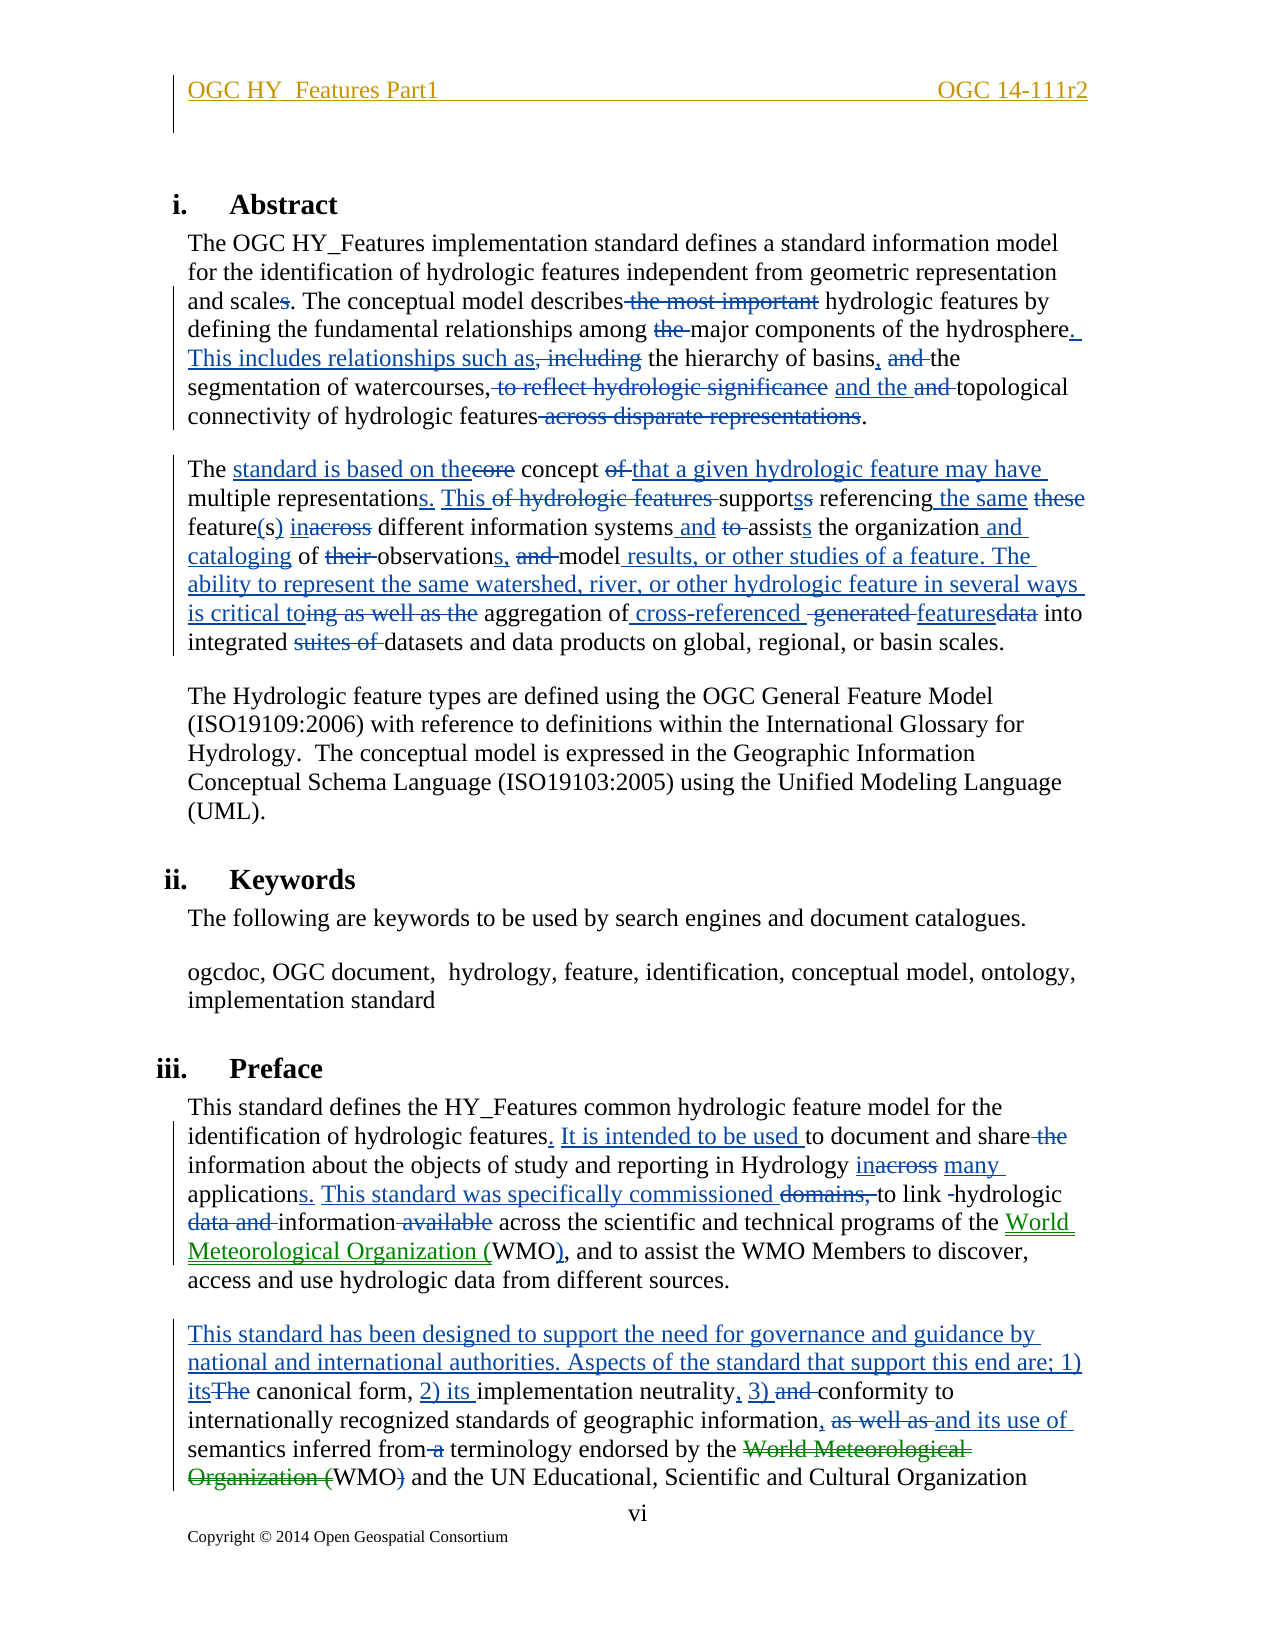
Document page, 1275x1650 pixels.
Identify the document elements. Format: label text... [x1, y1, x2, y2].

text Keywords [187, 862, 1087, 896]
text Preface [187, 1052, 1087, 1085]
text This standard defines the HY_Features common hydrologic feature model for the identification of hydrologic features to document and share information about the objects of study and reporting in Hydrology application to link hydrologic information across the scientific and technical programs of the WMO, and to assist the WMO Members to discover, access and use hydrologic data from different sources. [187, 1092, 1087, 1294]
text The concept multiple representation support referencing features different information systems assist the organization of observation model aggregation of into integrated datasets and data products on global, regional, or basin scales. [187, 454, 1087, 656]
text The following are keywords to be used by search engines and document catalogues. [187, 903, 1087, 932]
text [187, 1319, 1087, 1491]
text The OGC HY_Features implementation standard defines a standard information model for the identification of hydrologic features independent from geometric representation and scale. The conceptual model describes hydrologic features by defining the fundamental relationships among major components of the hydrosphere the hierarchy of basins the segmentation of watercourses, topological connectivity of hydrologic features. [187, 228, 1087, 429]
text The Hydrologic feature types are defined using the OGC General Feature Model (ISO19109:2006) with reference to definitions within the International Glossary for Hydrology. The conceptual model is expressed in the Geographic Information Conceptual Schema Language (ISO19103:2005) using the Unified Modeling Language (UML). [187, 681, 1087, 824]
text ogcdoc, OGC document, hydrology, feature, identification, conceptual model, ontology, implementation standard [187, 957, 1087, 1014]
text Abstract [187, 187, 1087, 221]
